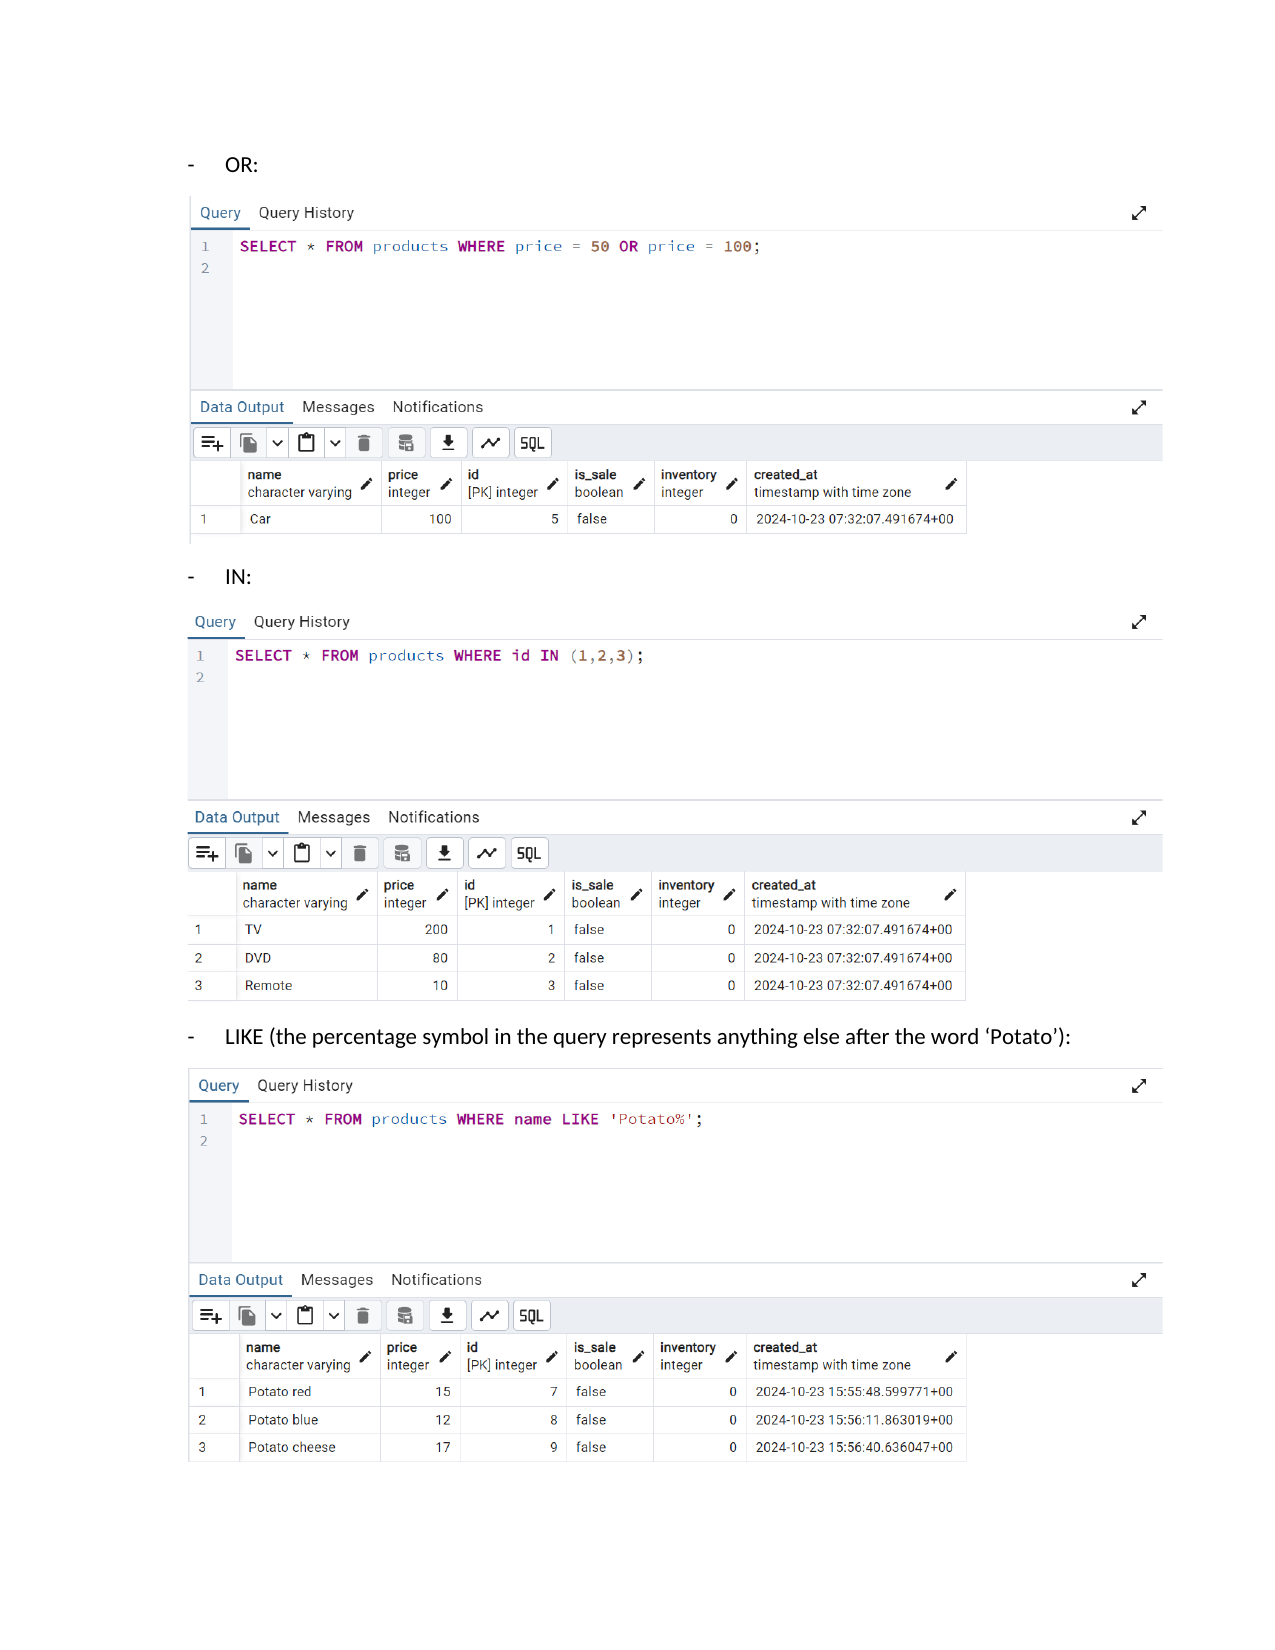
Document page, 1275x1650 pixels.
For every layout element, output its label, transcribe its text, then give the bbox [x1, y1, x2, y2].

picture [187, 1068, 1163, 1462]
list LIKE (the percentage symbol in the query represents anything else after the word ‘Potato’): [187, 1022, 1125, 1050]
list OR: [187, 150, 1125, 178]
list IN: [187, 562, 1125, 590]
picture [187, 608, 1163, 1004]
picture [187, 196, 1163, 544]
